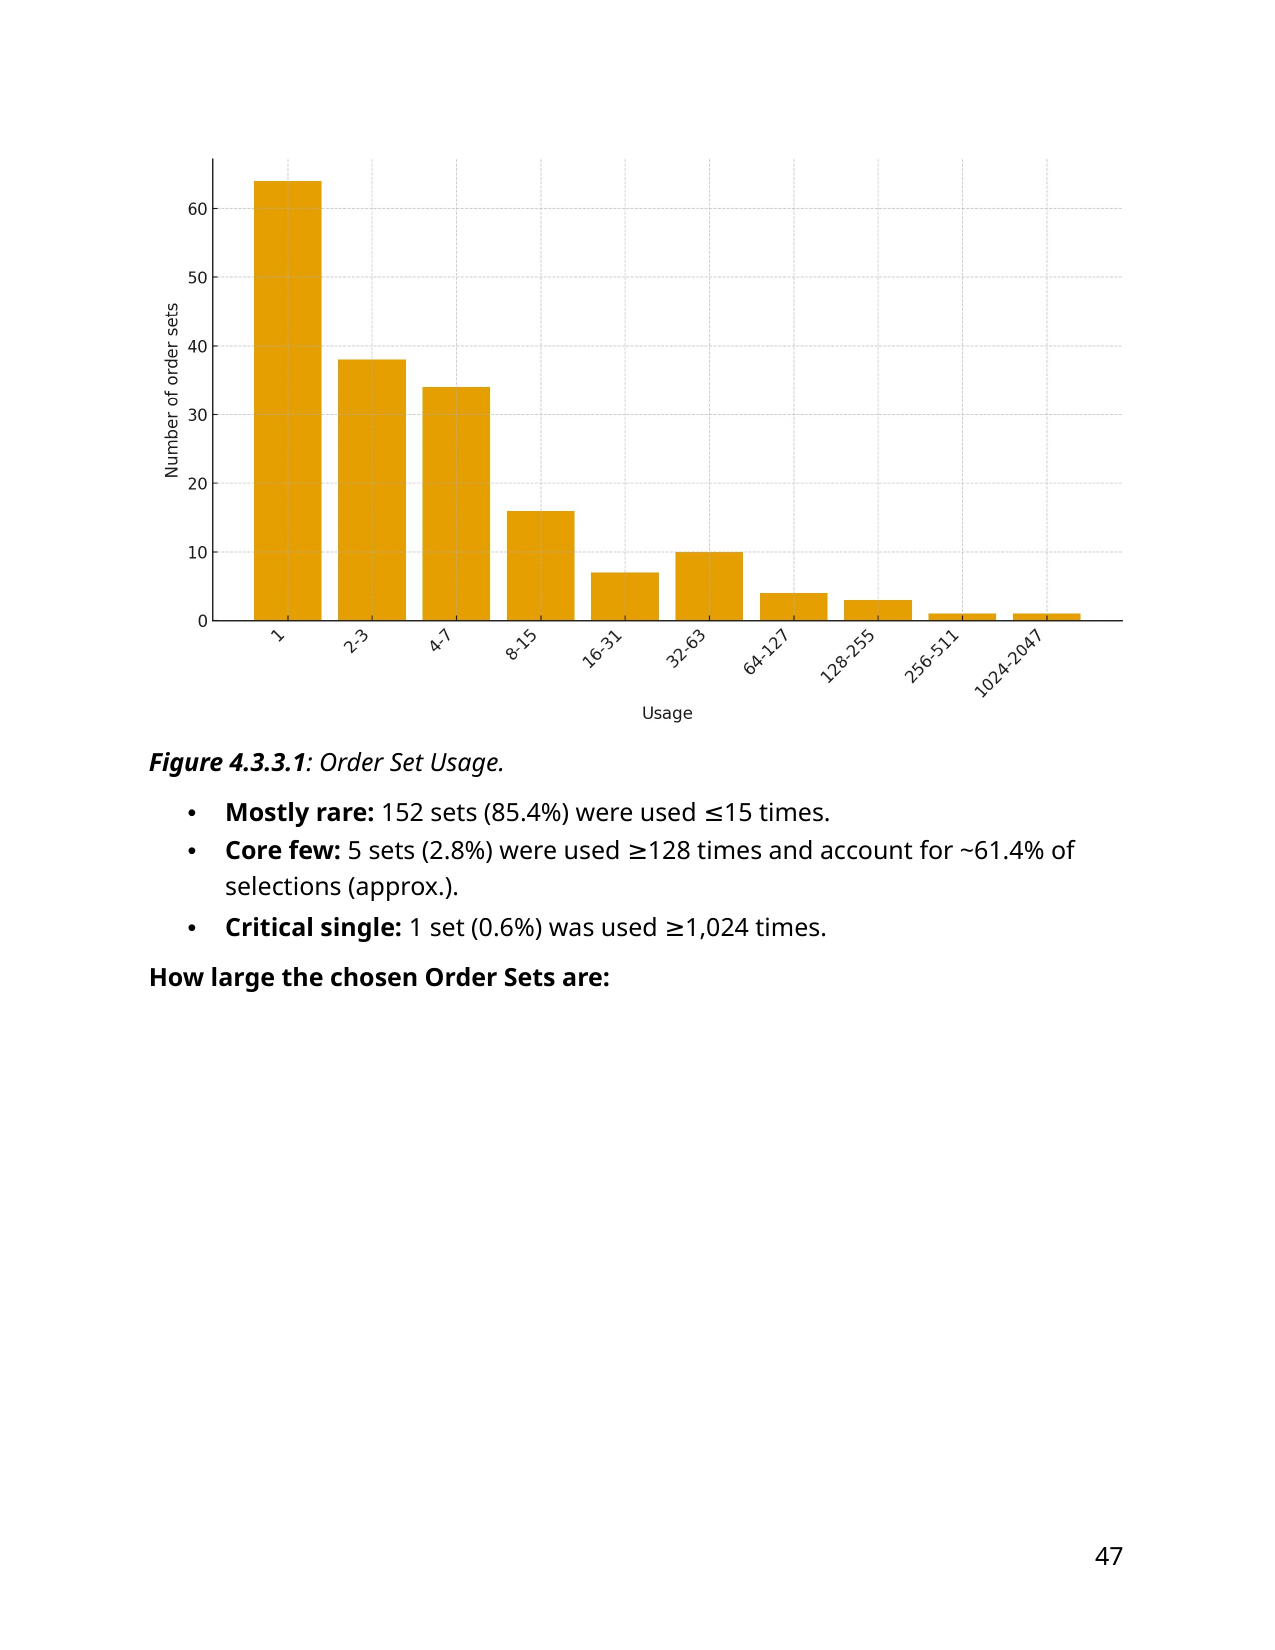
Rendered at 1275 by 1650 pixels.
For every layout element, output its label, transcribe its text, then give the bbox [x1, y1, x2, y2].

picture [155, 150, 1131, 732]
list Mostly rare: 152 sets (85.4%) were used ≤15 times. [187, 795, 1125, 829]
list Core few: 5 sets (2.8%) were used ≥128 times and account for ~61.4% of selections (approx.). [187, 833, 1125, 902]
list Critical single: 1 set (0.6%) was used ≥1,024 times. [187, 909, 1125, 943]
text How large the chosen Order Sets are: [148, 959, 1127, 993]
text Figure 4.3.3.1: Order Set Usage. [148, 745, 1130, 779]
